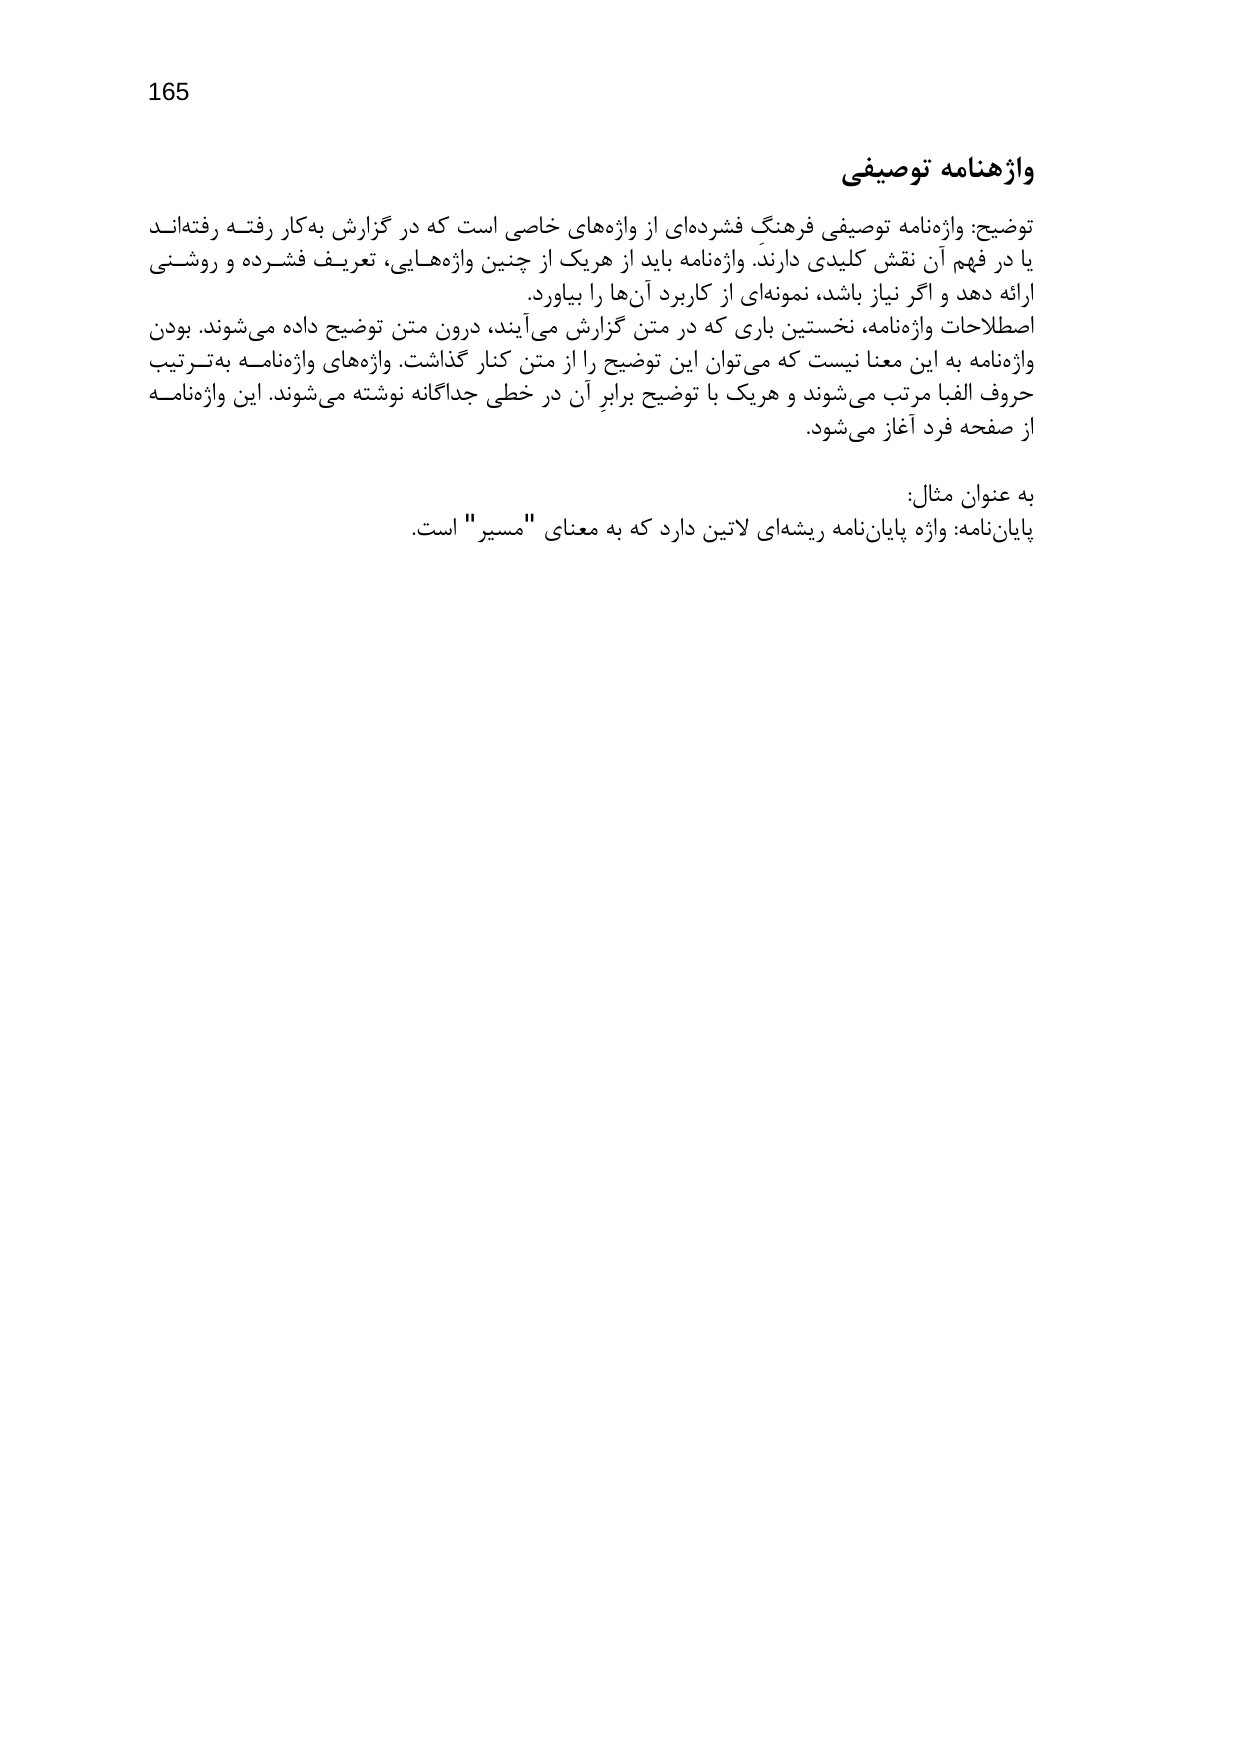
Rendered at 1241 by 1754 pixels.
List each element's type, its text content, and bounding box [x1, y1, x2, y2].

list واژهنامه توصیفی [148, 156, 1033, 189]
text پایان‌نامه: واژه پایان‌نامه ریشه‌ای لاتین دارد که به معنای "مسیر" است. [148, 516, 1033, 545]
text به‌ عنوان‌ مثال: [148, 482, 1033, 511]
text توضیح: واژه‌نامه توصیفی فرهنگِ فشرده‌ای از واژه‌های خاصی است که در گزارش به‌کار رفته رفته‌اند یا در فهم آن نقش کلیدی دارند. واژه‌نامه باید از هریک از چنین واژه‌هایی، تعریف فشرده و روشنی ارائه دهد و اگر نیاز باشد، نمونه‌ای از کاربرد آن‌ها را بیاورد. [148, 214, 1033, 310]
text اصطلاحات واژه‌نامه، نخستین باری که در متن گزارش می‌آیند، درون‌ متن توضیح داده می‌شوند. بودن واژه‌نامه به این معنا نیست که می‌توان این توضیح را از متن کنار گذاشت. واژه‌های واژه‌نامه به‌ترتیب حروف الفبا مرتب می‌شوند و هریک با توضیح برابرِ آن در خطی جداگانه نوشته می‌شوند. این واژه‌نامه از صفحه فرد آغاز می‌شود. [148, 314, 1033, 444]
